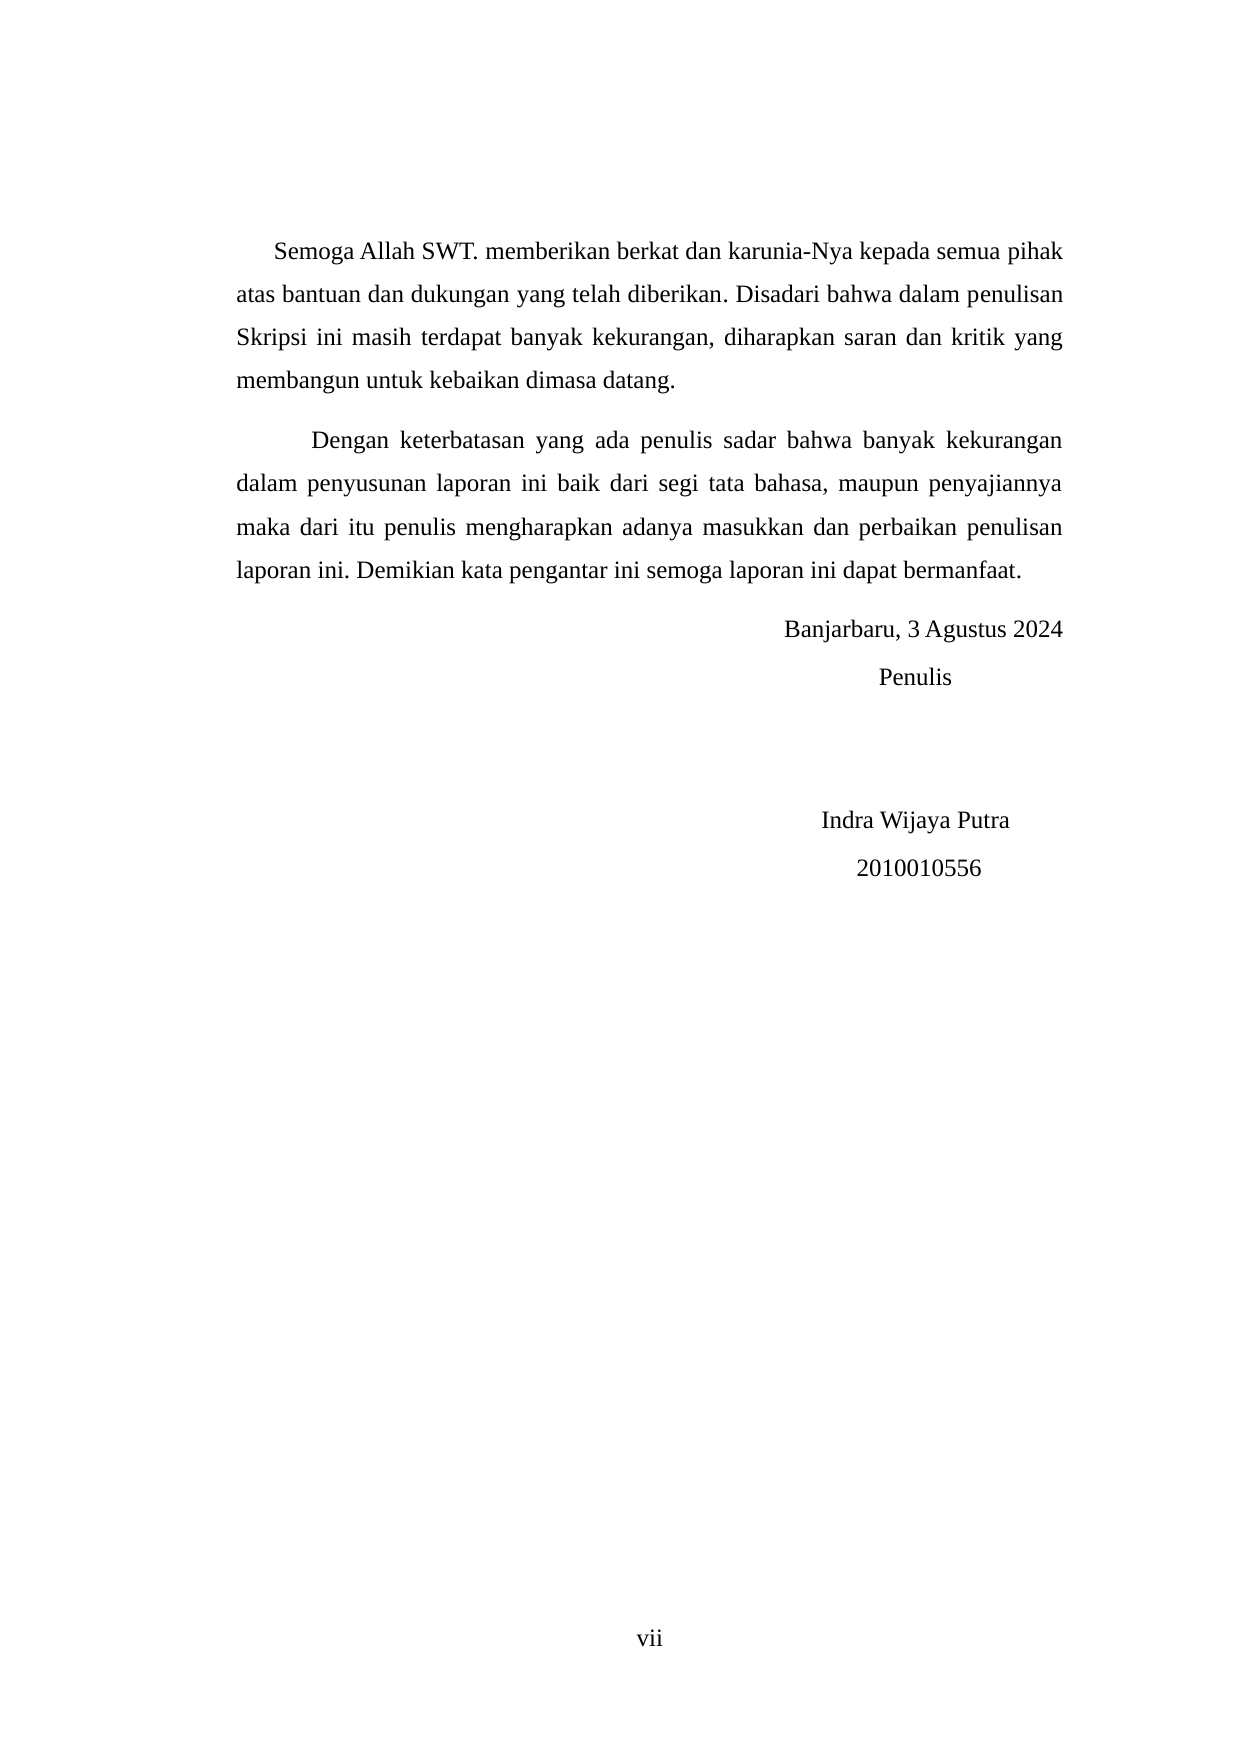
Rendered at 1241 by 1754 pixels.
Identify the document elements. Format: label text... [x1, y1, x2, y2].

text 2010010556 [258, 853, 1063, 882]
text Penulis [768, 662, 1063, 691]
text Dengan keterbatasan yang ada penulis sadar bahwa banyak kekurangan dalam penyusunan laporan ini baik dari segi tata bahasa, maupun penyajiannya maka dari itu penulis mengharapkan adanya masukkan dan perbaikan penulisan laporan ini. Demikian kata pengantar ini semoga laporan ini dapat bermanfaat. [236, 425, 1063, 583]
text Banjarbaru, 3 Agustus 2024 [236, 614, 1063, 643]
text Semoga Allah SWT. memberikan berkat dan karunia-Nya kepada semua pihak atas bantuan dan dukungan yang telah diberikan. Disadari bahwa dalam penulisan Skripsi ini masih terdapat banyak kekurangan, diharapkan saran dan kritik yang membangun untuk kebaikan dimasa datang. [236, 236, 1063, 394]
text Indra Wijaya Putra [768, 805, 1063, 834]
